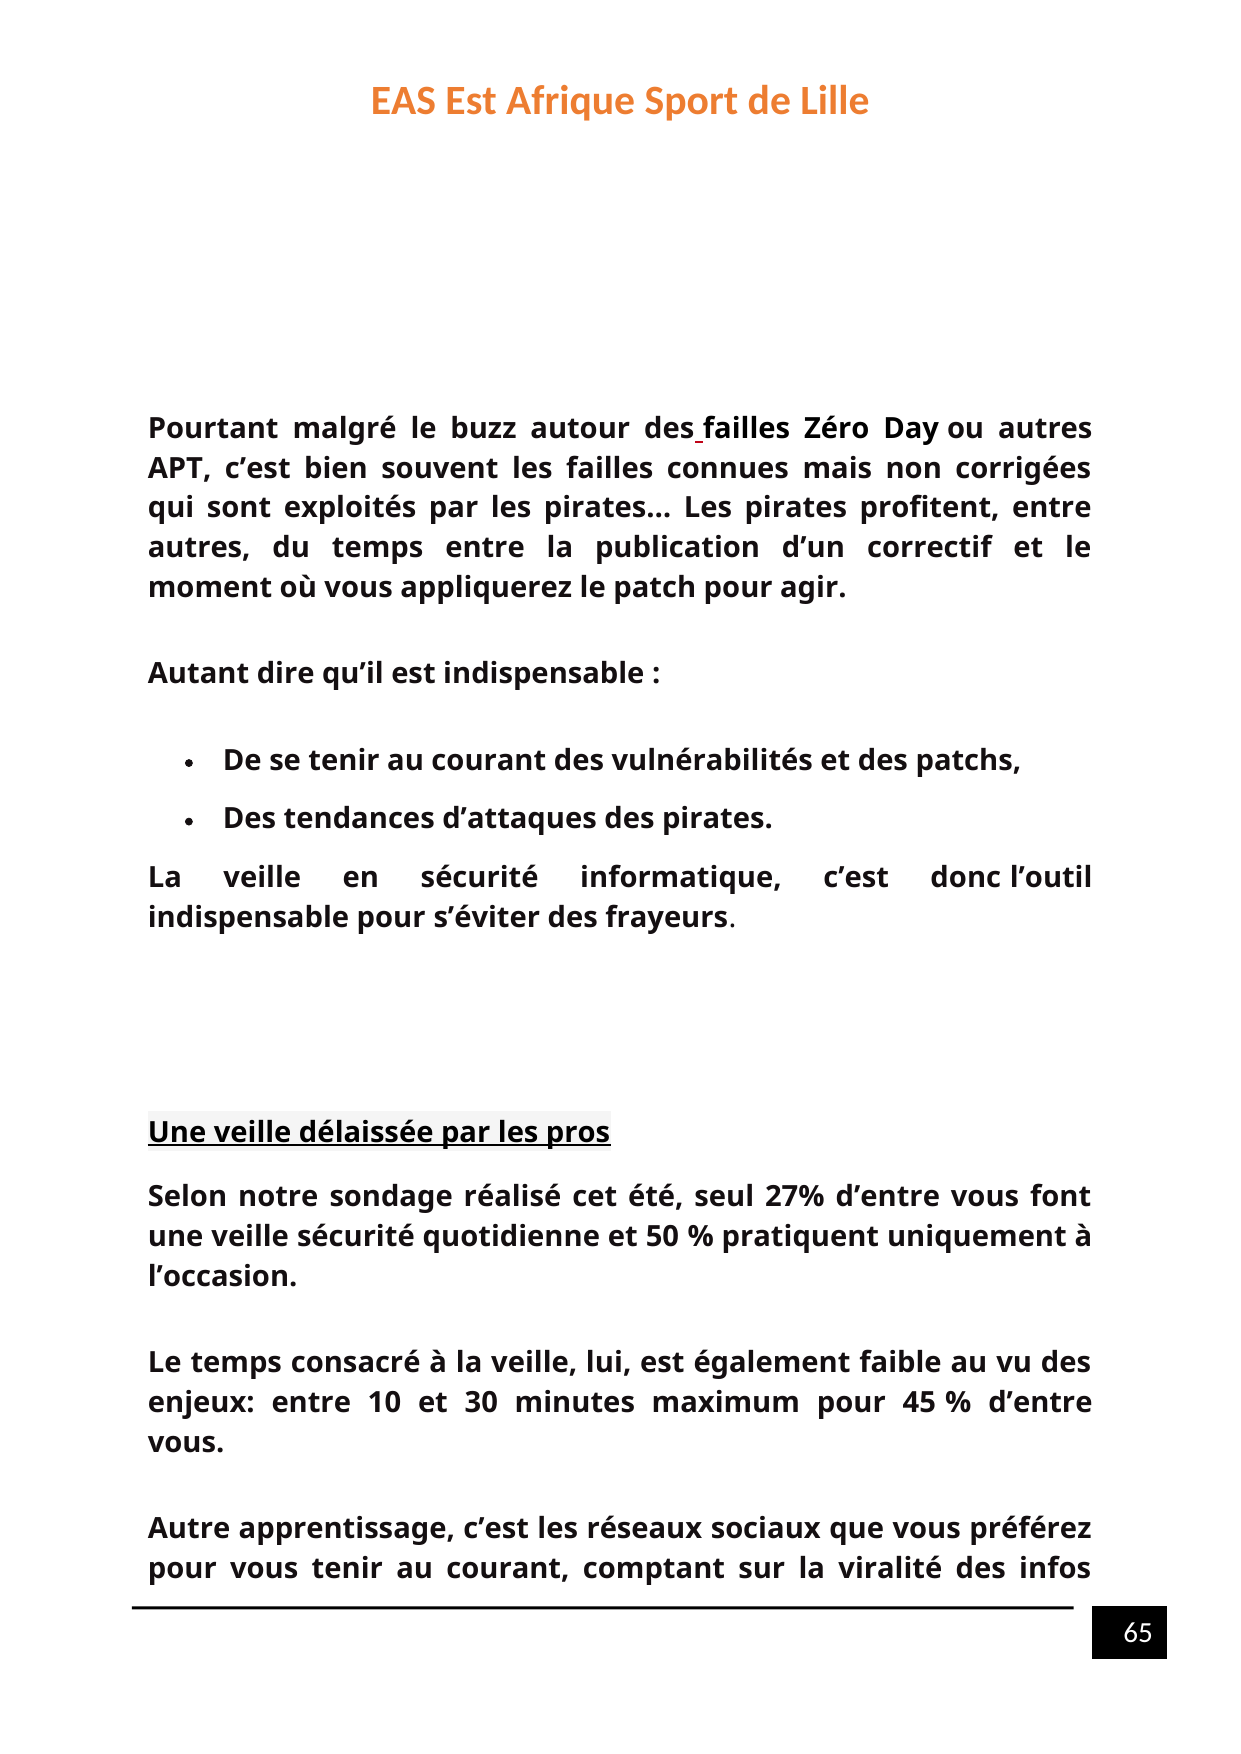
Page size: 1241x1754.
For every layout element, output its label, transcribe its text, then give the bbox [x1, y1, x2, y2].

list De se tenir au courant des vulnérabilités et des patchs, [185, 739, 1092, 779]
text Autant dire qu’il est indispensable : [148, 653, 1092, 692]
text Pourtant malgré le buzz autour des failles Zéro Day ou autres APT, c’est bien souvent les failles connues mais non corrigées qui sont exploités par les pirates… Les pirates profitent, entre autres, du temps entre la publication d’un correctif et le moment où vous appliquerez le patch pour agir. [148, 407, 1092, 606]
list Des tendances d’attaques des pirates. [185, 798, 1092, 837]
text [148, 1507, 1092, 1587]
text La veille en sécurité informatique, c’est donc l’outil indispensable pour s’éviter des frayeurs. [148, 856, 1092, 936]
text Le temps consacré à la veille, lui, est également faible au vu des enjeux: entre 10 et 30 minutes maximum pour 45 % d’entre vous. [148, 1341, 1092, 1461]
text Selon notre sondage réalisé cet été, seul 27% d’entre vous font une veille sécurité quotidienne et 50 % pratiquent uniquement à l’occasion. [148, 1176, 1092, 1294]
subtitle Une veille délaissée par les pros [148, 1094, 1092, 1151]
